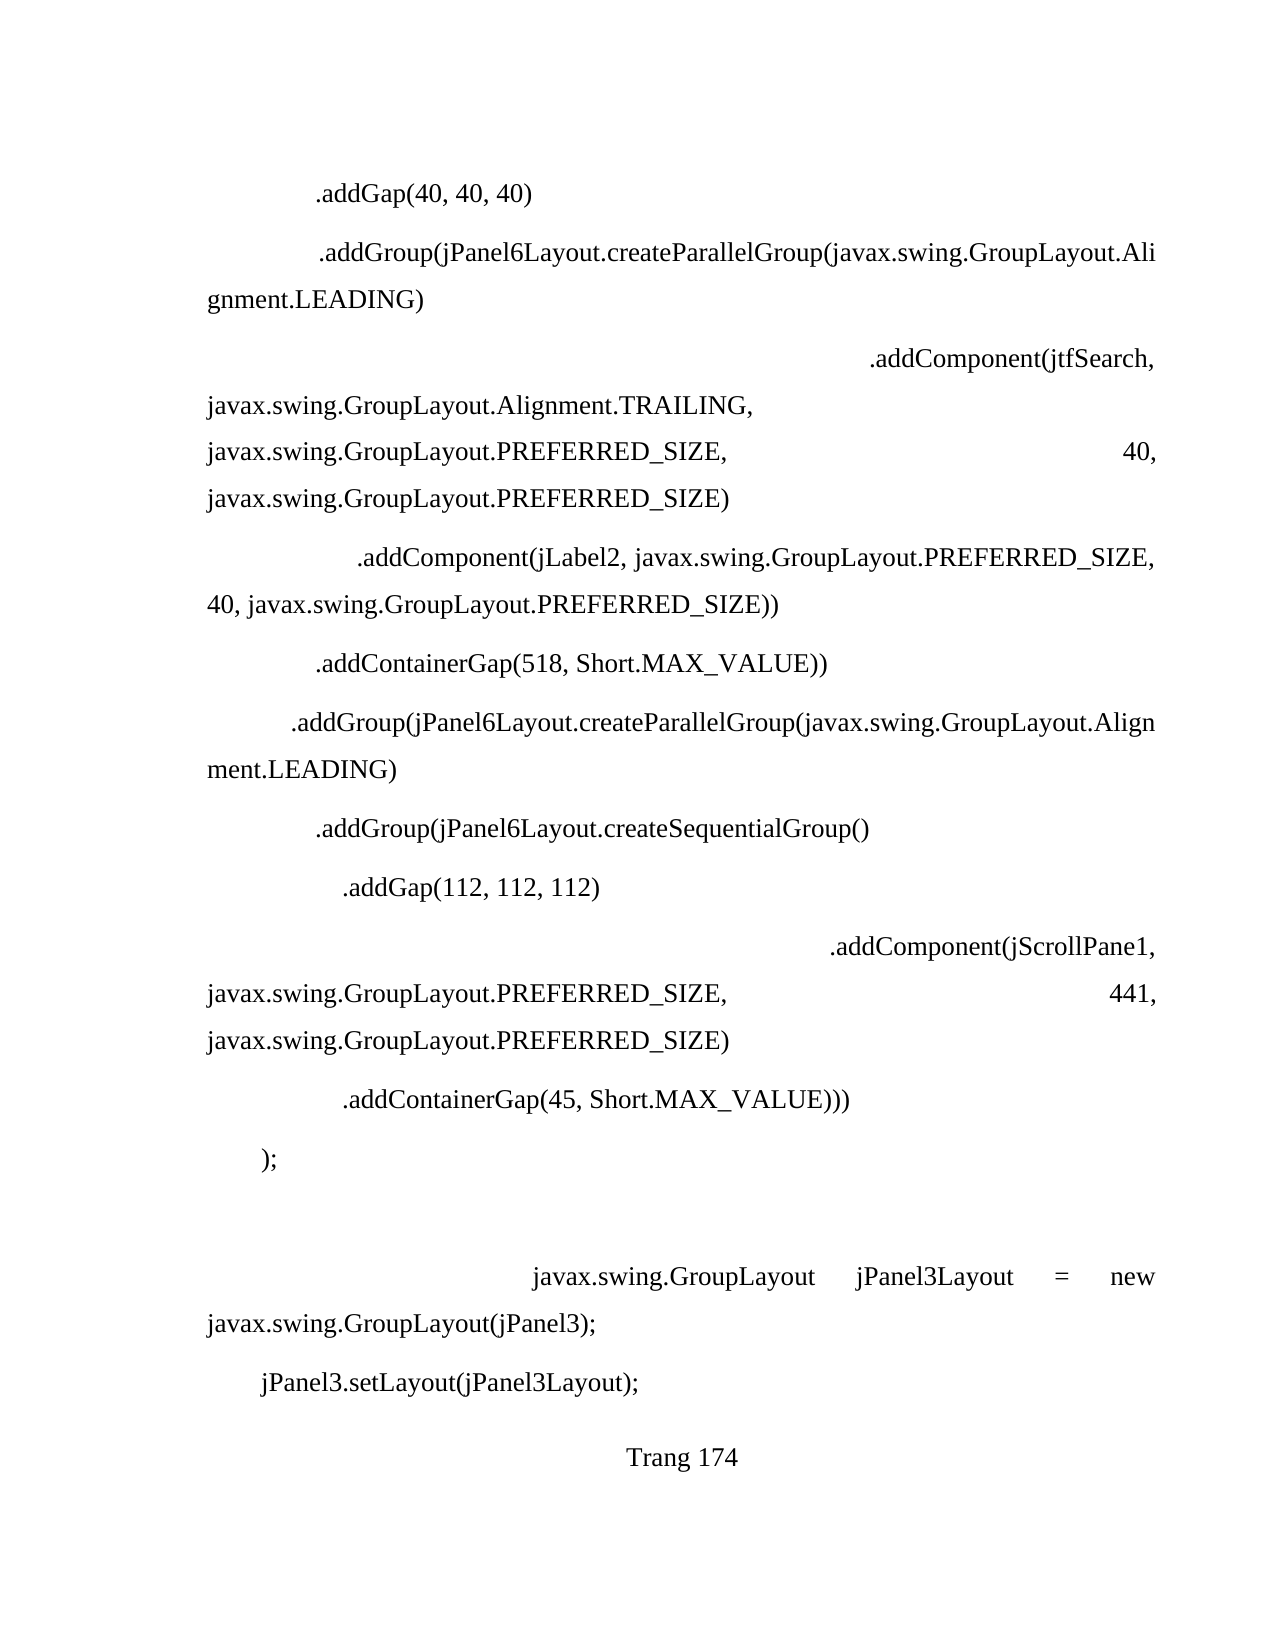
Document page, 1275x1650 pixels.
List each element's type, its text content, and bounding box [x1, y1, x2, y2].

text .addGroup(jPanel6Layout.createSequentialGroup() [207, 812, 1157, 843]
text .addContainerGap(518, Short.MAX_VALUE)) [207, 647, 1157, 678]
text javax.swing.GroupLayout jPanel3Layout = new javax.swing.GroupLayout(jPanel3); [207, 1261, 1157, 1338]
text .addComponent(jScrollPane1, javax.swing.GroupLayout.PREFERRED_SIZE, 441, javax.swing.GroupLayout.PREFERRED_SIZE) [207, 931, 1157, 1055]
text .addGap(112, 112, 112) [207, 871, 1157, 902]
text .addGroup(jPanel6Layout.createParallelGroup(javax.swing.GroupLayout.Alignment.LEADING) [207, 706, 1157, 784]
text jPanel3.setLayout(jPanel3Layout); [207, 1366, 1157, 1397]
text .addComponent(jtfSearch, javax.swing.GroupLayout.Alignment.TRAILING, javax.swing.GroupLayout.PREFERRED_SIZE, 40, javax.swing.GroupLayout.PREFERRED_SIZE) [207, 342, 1157, 513]
text .addContainerGap(45, Short.MAX_VALUE))) [207, 1083, 1157, 1114]
text .addComponent(jLabel2, javax.swing.GroupLayout.PREFERRED_SIZE, 40, javax.swing.GroupLayout.PREFERRED_SIZE)) [207, 541, 1157, 619]
text .addGroup(jPanel6Layout.createParallelGroup(javax.swing.GroupLayout.Alignment.LEADING) [207, 236, 1157, 314]
text .addGap(40, 40, 40) [207, 177, 1157, 208]
text ); [207, 1142, 1157, 1173]
